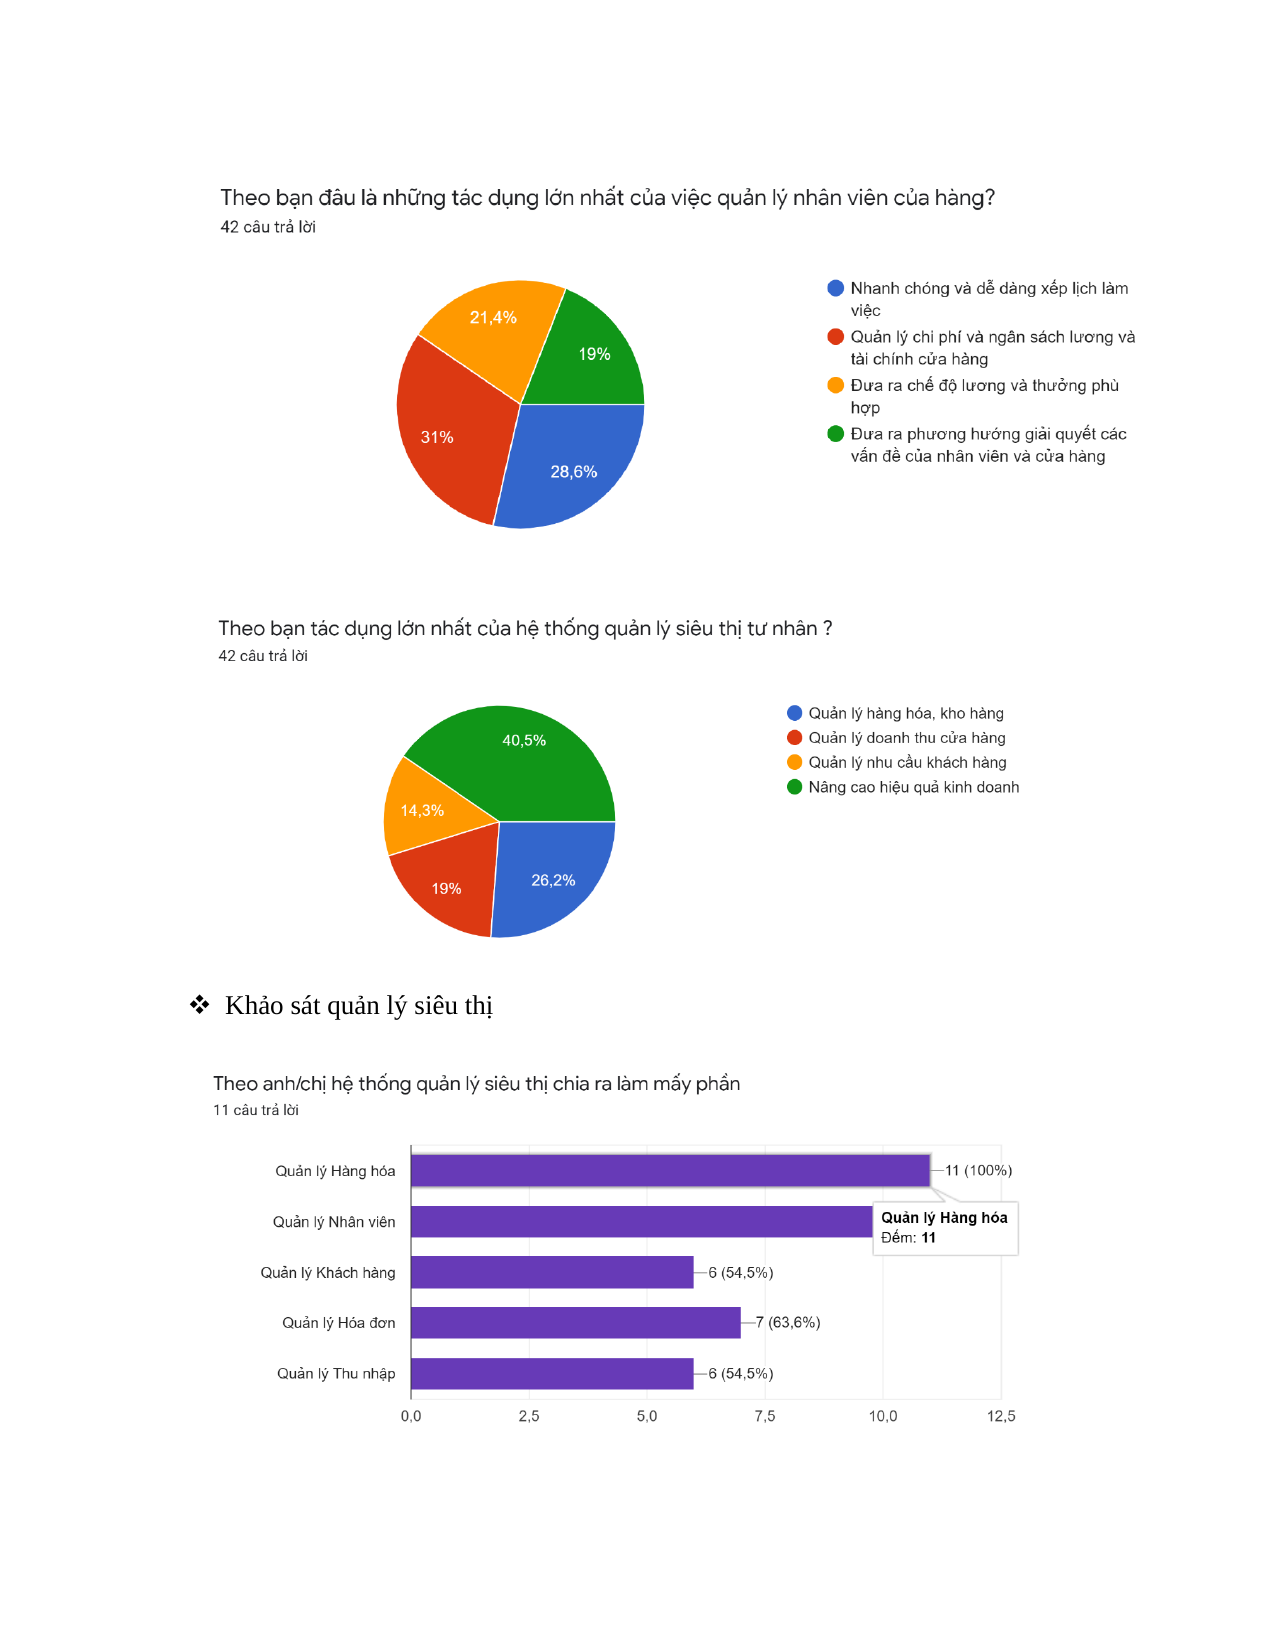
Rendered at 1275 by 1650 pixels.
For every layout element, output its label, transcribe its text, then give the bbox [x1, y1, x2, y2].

list Khảo sát quản lý siêu thị [187, 989, 1125, 1021]
picture [183, 1041, 1092, 1474]
picture [187, 150, 1199, 576]
picture [187, 583, 1135, 982]
